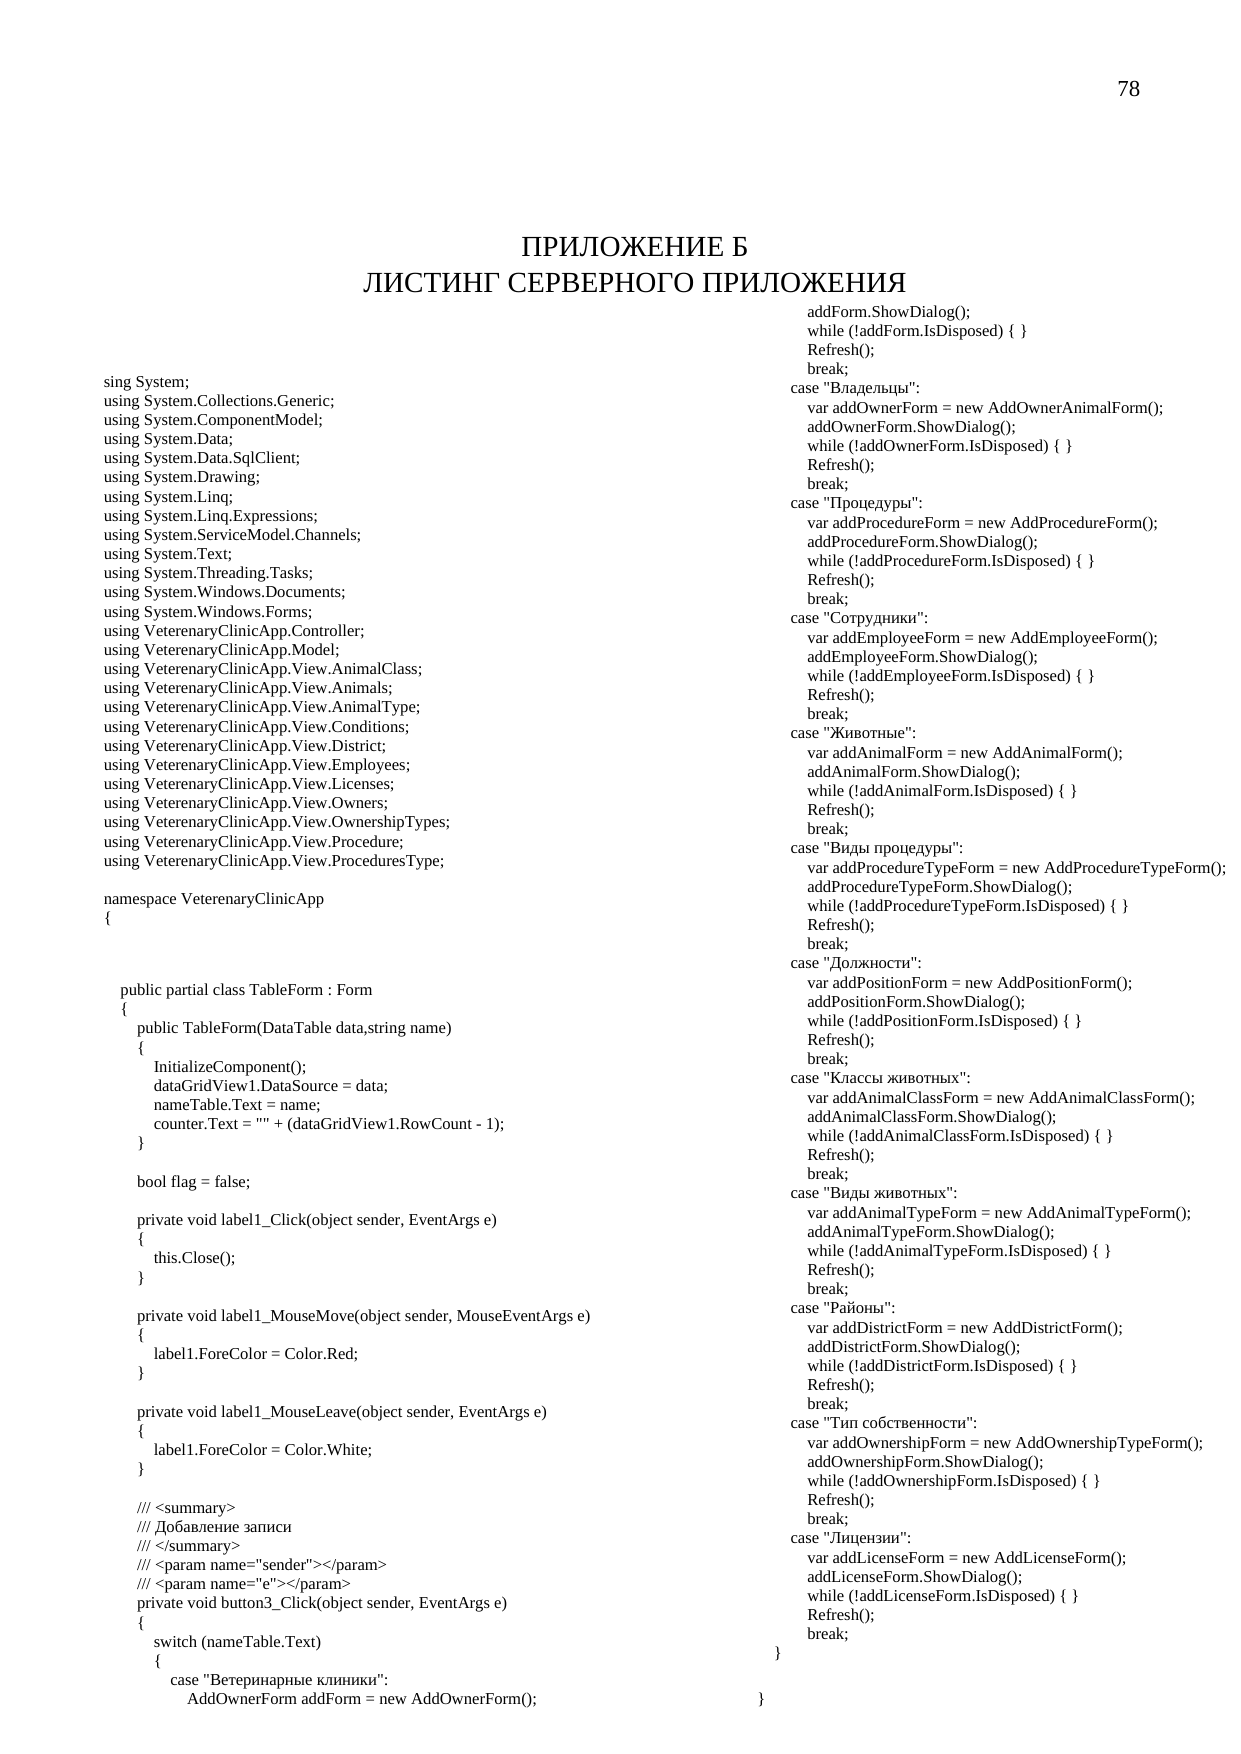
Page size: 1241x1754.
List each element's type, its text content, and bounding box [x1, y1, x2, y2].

subtitle ПРИЛОЖЕНИЕ Б [261, 229, 1008, 263]
text break; [724, 1509, 1240, 1528]
text sing System; [103, 371, 620, 391]
text Refresh(); [724, 1605, 1240, 1624]
text { [103, 1229, 620, 1248]
text using VeterenaryClinicApp.View.OwnershipTypes; [103, 812, 620, 831]
text /// <summary> [103, 1497, 620, 1517]
text while (!addAnimalForm.IsDisposed) { } [724, 781, 1240, 800]
text while (!addLicenseForm.IsDisposed) { } [724, 1586, 1240, 1605]
text using System.Linq; [103, 486, 620, 506]
text addAnimalTypeForm.ShowDialog(); [724, 1222, 1240, 1241]
text AddOwnerForm addForm = new AddOwnerForm(); [103, 1689, 620, 1708]
text using VeterenaryClinicApp.View.District; [103, 736, 620, 755]
text using VeterenaryClinicApp.View.AnimalClass; [103, 659, 620, 678]
text break; [724, 819, 1240, 838]
text using System.ComponentModel; [103, 410, 620, 429]
text Refresh(); [724, 1145, 1240, 1164]
text label1.ForeColor = Color.White; [103, 1440, 620, 1459]
text addOwnershipForm.ShowDialog(); [724, 1452, 1240, 1471]
text using VeterenaryClinicApp.View.Conditions; [103, 716, 620, 736]
text { [103, 1612, 620, 1632]
text { [103, 999, 620, 1018]
text using VeterenaryClinicApp.View.Animals; [103, 678, 620, 697]
text } [103, 1133, 620, 1152]
text { [103, 1037, 620, 1057]
text } [103, 1459, 620, 1478]
text break; [724, 359, 1240, 378]
text Refresh(); [724, 340, 1240, 359]
text case "Лицензии": [724, 1528, 1240, 1547]
text case "Классы животных": [724, 1068, 1240, 1087]
text public TableForm(DataTable data,string name) [103, 1018, 620, 1037]
text Refresh(); [724, 1490, 1240, 1509]
text Refresh(); [724, 570, 1240, 589]
text while (!addPositionForm.IsDisposed) { } [724, 1011, 1240, 1030]
text var addDistrictForm = new AddDistrictForm(); [724, 1317, 1240, 1337]
text while (!addProcedureTypeForm.IsDisposed) { } [724, 896, 1240, 915]
text while (!addAnimalClassForm.IsDisposed) { } [724, 1126, 1240, 1145]
text addEmployeeForm.ShowDialog(); [724, 647, 1240, 666]
text } [724, 1689, 1240, 1708]
text InitializeComponent(); [103, 1057, 620, 1076]
text var addOwnershipForm = new AddOwnershipTypeForm(); [724, 1432, 1240, 1452]
text /// <param name="e"></param> [103, 1574, 620, 1593]
text namespace VeterenaryClinicApp [103, 889, 620, 908]
text var addLicenseForm = new AddLicenseForm(); [724, 1547, 1240, 1567]
text Refresh(); [724, 455, 1240, 474]
text var addEmployeeForm = new AddEmployeeForm(); [724, 627, 1240, 647]
text break; [724, 1279, 1240, 1298]
text using System.Linq.Expressions; [103, 506, 620, 525]
text addAnimalClassForm.ShowDialog(); [724, 1107, 1240, 1126]
text /// <param name="sender"></param> [103, 1555, 620, 1574]
text addOwnerForm.ShowDialog(); [724, 417, 1240, 436]
text case "Районы": [724, 1298, 1240, 1317]
text using VeterenaryClinicApp.Controller; [103, 621, 620, 640]
text addForm.ShowDialog(); [724, 302, 1240, 321]
text using System.Windows.Documents; [103, 582, 620, 601]
text case "Животные": [724, 723, 1240, 742]
text case "Владельцы": [724, 378, 1240, 397]
text { [103, 1651, 620, 1670]
text while (!addOwnershipForm.IsDisposed) { } [724, 1471, 1240, 1490]
text using System.Windows.Forms; [103, 601, 620, 621]
text counter.Text = "" + (dataGridView1.RowCount - 1); [103, 1114, 620, 1133]
text Refresh(); [724, 800, 1240, 819]
text var addProcedureTypeForm = new AddProcedureTypeForm(); [724, 857, 1240, 877]
text using System.Drawing; [103, 467, 620, 486]
text while (!addAnimalTypeForm.IsDisposed) { } [724, 1241, 1240, 1260]
text using VeterenaryClinicApp.View.ProceduresType; [103, 851, 620, 870]
text using VeterenaryClinicApp.View.Licenses; [103, 774, 620, 793]
text while (!addEmployeeForm.IsDisposed) { } [724, 666, 1240, 685]
text var addOwnerForm = new AddOwnerAnimalForm(); [724, 397, 1240, 417]
text addAnimalForm.ShowDialog(); [724, 762, 1240, 781]
text while (!addProcedureForm.IsDisposed) { } [724, 551, 1240, 570]
text break; [724, 704, 1240, 723]
text case "Ветеринарные клиники": [103, 1670, 620, 1689]
text dataGridView1.DataSource = data; [103, 1076, 620, 1095]
text } [103, 1363, 620, 1382]
text private void label1_MouseLeave(object sender, EventArgs e) [103, 1402, 620, 1421]
text break; [724, 934, 1240, 953]
text using System.Collections.Generic; [103, 391, 620, 410]
text break; [724, 1049, 1240, 1068]
text case "Сотрудники": [724, 608, 1240, 627]
text while (!addOwnerForm.IsDisposed) { } [724, 436, 1240, 455]
text { [103, 908, 620, 927]
text } [103, 1267, 620, 1287]
text case "Процедуры": [724, 493, 1240, 512]
text var addAnimalClassForm = new AddAnimalClassForm(); [724, 1087, 1240, 1107]
text Refresh(); [724, 1260, 1240, 1279]
text public partial class TableForm : Form [103, 980, 620, 999]
text nameTable.Text = name; [103, 1095, 620, 1114]
text break; [724, 1624, 1240, 1643]
text ЛИСТИНГ СЕРВЕРНОГО ПРИЛОЖЕНИЯ [261, 265, 1008, 299]
text } [724, 1643, 1240, 1662]
text case "Должности": [724, 953, 1240, 972]
text addProcedureTypeForm.ShowDialog(); [724, 877, 1240, 896]
text using VeterenaryClinicApp.View.AnimalType; [103, 697, 620, 716]
text Refresh(); [724, 915, 1240, 934]
text break; [724, 1164, 1240, 1183]
text bool flag = false; [103, 1172, 620, 1191]
text var addAnimalForm = new AddAnimalForm(); [724, 742, 1240, 762]
text addPositionForm.ShowDialog(); [724, 992, 1240, 1011]
text using System.Data; [103, 429, 620, 448]
text using System.ServiceModel.Channels; [103, 525, 620, 544]
text this.Close(); [103, 1248, 620, 1267]
text case "Тип собственности": [724, 1413, 1240, 1432]
text using VeterenaryClinicApp.View.Procedure; [103, 831, 620, 851]
text using VeterenaryClinicApp.View.Employees; [103, 755, 620, 774]
text while (!addDistrictForm.IsDisposed) { } [724, 1356, 1240, 1375]
text var addProcedureForm = new AddProcedureForm(); [724, 512, 1240, 532]
text { [103, 1325, 620, 1344]
text using VeterenaryClinicApp.View.Owners; [103, 793, 620, 812]
text using VeterenaryClinicApp.Model; [103, 640, 620, 659]
text private void button3_Click(object sender, EventArgs e) [103, 1593, 620, 1612]
text using System.Text; [103, 544, 620, 563]
text using System.Data.SqlClient; [103, 448, 620, 467]
text while (!addForm.IsDisposed) { } [724, 321, 1240, 340]
text addProcedureForm.ShowDialog(); [724, 532, 1240, 551]
text private void label1_MouseMove(object sender, MouseEventArgs e) [103, 1306, 620, 1325]
text break; [724, 1394, 1240, 1413]
text addLicenseForm.ShowDialog(); [724, 1567, 1240, 1586]
text using System.Threading.Tasks; [103, 563, 620, 582]
text case "Виды животных": [724, 1183, 1240, 1202]
text var addPositionForm = new AddPositionForm(); [724, 972, 1240, 992]
text addDistrictForm.ShowDialog(); [724, 1337, 1240, 1356]
text /// Добавление записи [103, 1517, 620, 1536]
text label1.ForeColor = Color.Red; [103, 1344, 620, 1363]
text switch (nameTable.Text) [103, 1632, 620, 1651]
text Refresh(); [724, 685, 1240, 704]
text { [103, 1421, 620, 1440]
text var addAnimalTypeForm = new AddAnimalTypeForm(); [724, 1202, 1240, 1222]
text break; [724, 589, 1240, 608]
text private void label1_Click(object sender, EventArgs e) [103, 1210, 620, 1229]
text break; [724, 474, 1240, 493]
text case "Виды процедуры": [724, 838, 1240, 857]
text Refresh(); [724, 1030, 1240, 1049]
text /// </summary> [103, 1536, 620, 1555]
text Refresh(); [724, 1375, 1240, 1394]
